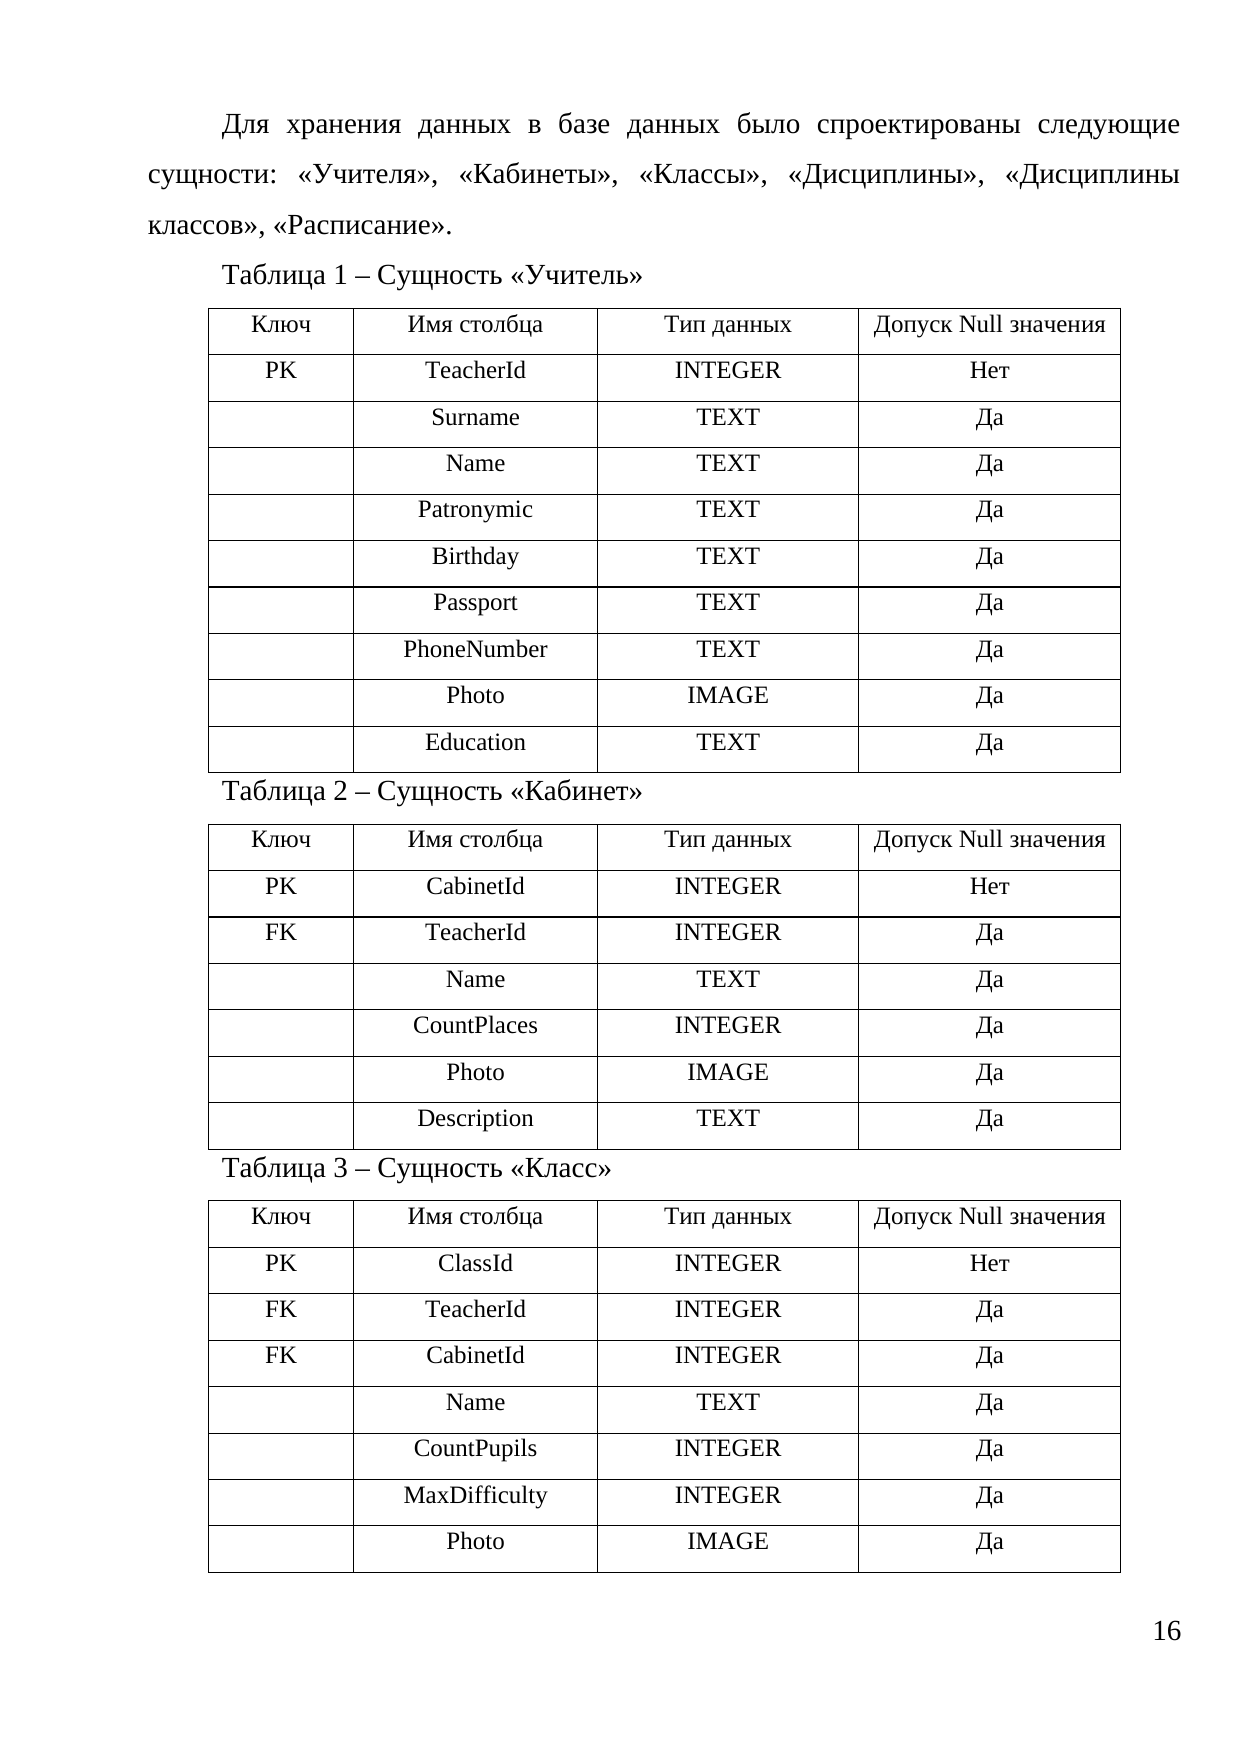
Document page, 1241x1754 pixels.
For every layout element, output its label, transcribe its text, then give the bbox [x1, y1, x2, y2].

table_cell Да [859, 448, 1120, 493]
text Таблица 1 – Сущность «Учитель» [148, 257, 1181, 291]
table_cell [209, 964, 353, 1009]
table_header Ключ [209, 1201, 353, 1247]
table_cell [209, 1387, 353, 1432]
table_cell [209, 1103, 353, 1149]
table_header Ключ [209, 309, 353, 354]
table_cell Passport [354, 588, 597, 633]
table_cell Да [859, 634, 1120, 679]
table_cell Нет [859, 1248, 1120, 1293]
table_cell CabinetId [354, 871, 597, 916]
table_cell [209, 1526, 353, 1572]
table_cell Да [859, 727, 1120, 772]
table_cell [209, 402, 353, 447]
table_cell Да [859, 1434, 1120, 1479]
text Для хранения данных в базе данных было спроектированы следующие сущности: «Учителя», «Кабинеты», «Классы», «Дисциплины», «Дисциплины классов», «Расписание». [148, 106, 1181, 241]
table_cell FK [209, 1294, 353, 1339]
table_cell TEXT [598, 1387, 858, 1432]
table_cell Да [859, 402, 1120, 447]
table_cell FK [209, 1341, 353, 1386]
table_cell Да [859, 588, 1120, 633]
table_cell TEXT [598, 634, 858, 679]
table_cell Education [354, 727, 597, 772]
table_cell INTEGER [598, 1248, 858, 1293]
table_cell TEXT [598, 402, 858, 447]
table_cell Да [859, 1526, 1120, 1572]
text Таблица 3 – Сущность «Класс» [148, 1150, 1181, 1183]
table_cell TEXT [598, 448, 858, 493]
table_cell Да [859, 1010, 1120, 1056]
table_cell Нет [859, 871, 1120, 916]
table_cell PK [209, 355, 353, 401]
table_cell MaxDifficulty [354, 1480, 597, 1525]
table_cell PhoneNumber [354, 634, 597, 679]
table_cell TEXT [598, 727, 858, 772]
table_cell Birthday [354, 541, 597, 586]
table_cell TeacherId [354, 1294, 597, 1339]
table_cell Да [859, 1480, 1120, 1525]
table_cell Да [859, 1341, 1120, 1386]
table_cell [209, 1434, 353, 1479]
table_cell [209, 448, 353, 493]
table_cell Surname [354, 402, 597, 447]
table_cell IMAGE [598, 680, 858, 726]
table_cell [209, 1010, 353, 1056]
table_cell Patronymic [354, 495, 597, 540]
table_cell ClassId [354, 1248, 597, 1293]
table_cell TEXT [598, 1103, 858, 1149]
table_cell INTEGER [598, 1341, 858, 1386]
table_cell INTEGER [598, 355, 858, 401]
table_cell Да [859, 1294, 1120, 1339]
table_cell [209, 1057, 353, 1102]
table_cell FK [209, 918, 353, 963]
table_header Допуск Null значения [859, 309, 1120, 354]
table_header Имя столбца [354, 1201, 597, 1247]
table_header Имя столбца [354, 825, 597, 870]
table_cell Да [859, 680, 1120, 726]
table_cell Да [859, 1387, 1120, 1432]
table_cell Да [859, 964, 1120, 1009]
table_cell IMAGE [598, 1057, 858, 1102]
table_cell TEXT [598, 964, 858, 1009]
table_cell INTEGER [598, 918, 858, 963]
table_cell Да [859, 1057, 1120, 1102]
table_cell TeacherId [354, 918, 597, 963]
table_cell INTEGER [598, 1480, 858, 1525]
table_cell CountPupils [354, 1434, 597, 1479]
table_cell Нет [859, 355, 1120, 401]
table_cell Photo [354, 1526, 597, 1572]
table_cell Photo [354, 1057, 597, 1102]
table_cell CountPlaces [354, 1010, 597, 1056]
table_cell Да [859, 1103, 1120, 1149]
table_cell INTEGER [598, 1294, 858, 1339]
table_cell [209, 495, 353, 540]
table_header Тип данных [598, 825, 858, 870]
table_cell Name [354, 448, 597, 493]
table_cell Name [354, 1387, 597, 1432]
table_cell [209, 541, 353, 586]
table_cell TEXT [598, 588, 858, 633]
table_cell PK [209, 871, 353, 916]
table_cell Да [859, 495, 1120, 540]
table_cell TEXT [598, 495, 858, 540]
table_header Тип данных [598, 1201, 858, 1247]
table_cell Да [859, 541, 1120, 586]
table_cell Да [859, 918, 1120, 963]
table_cell CabinetId [354, 1341, 597, 1386]
table_header Ключ [209, 825, 353, 870]
table_cell INTEGER [598, 871, 858, 916]
table_cell INTEGER [598, 1434, 858, 1479]
table_cell [209, 1480, 353, 1525]
table_cell Name [354, 964, 597, 1009]
table_header Допуск Null значения [859, 1201, 1120, 1247]
table_cell [209, 588, 353, 633]
table_cell Description [354, 1103, 597, 1149]
table_cell [209, 634, 353, 679]
table_header Тип данных [598, 309, 858, 354]
table_cell IMAGE [598, 1526, 858, 1572]
table_header Допуск Null значения [859, 825, 1120, 870]
table_cell [209, 680, 353, 726]
table_cell TEXT [598, 541, 858, 586]
table_header Имя столбца [354, 309, 597, 354]
table_cell INTEGER [598, 1010, 858, 1056]
text Таблица 2 – Сущность «Кабинет» [148, 773, 1181, 807]
table_cell Photo [354, 680, 597, 726]
table_cell TeacherId [354, 355, 597, 401]
table_cell [209, 727, 353, 772]
table_cell PK [209, 1248, 353, 1293]
